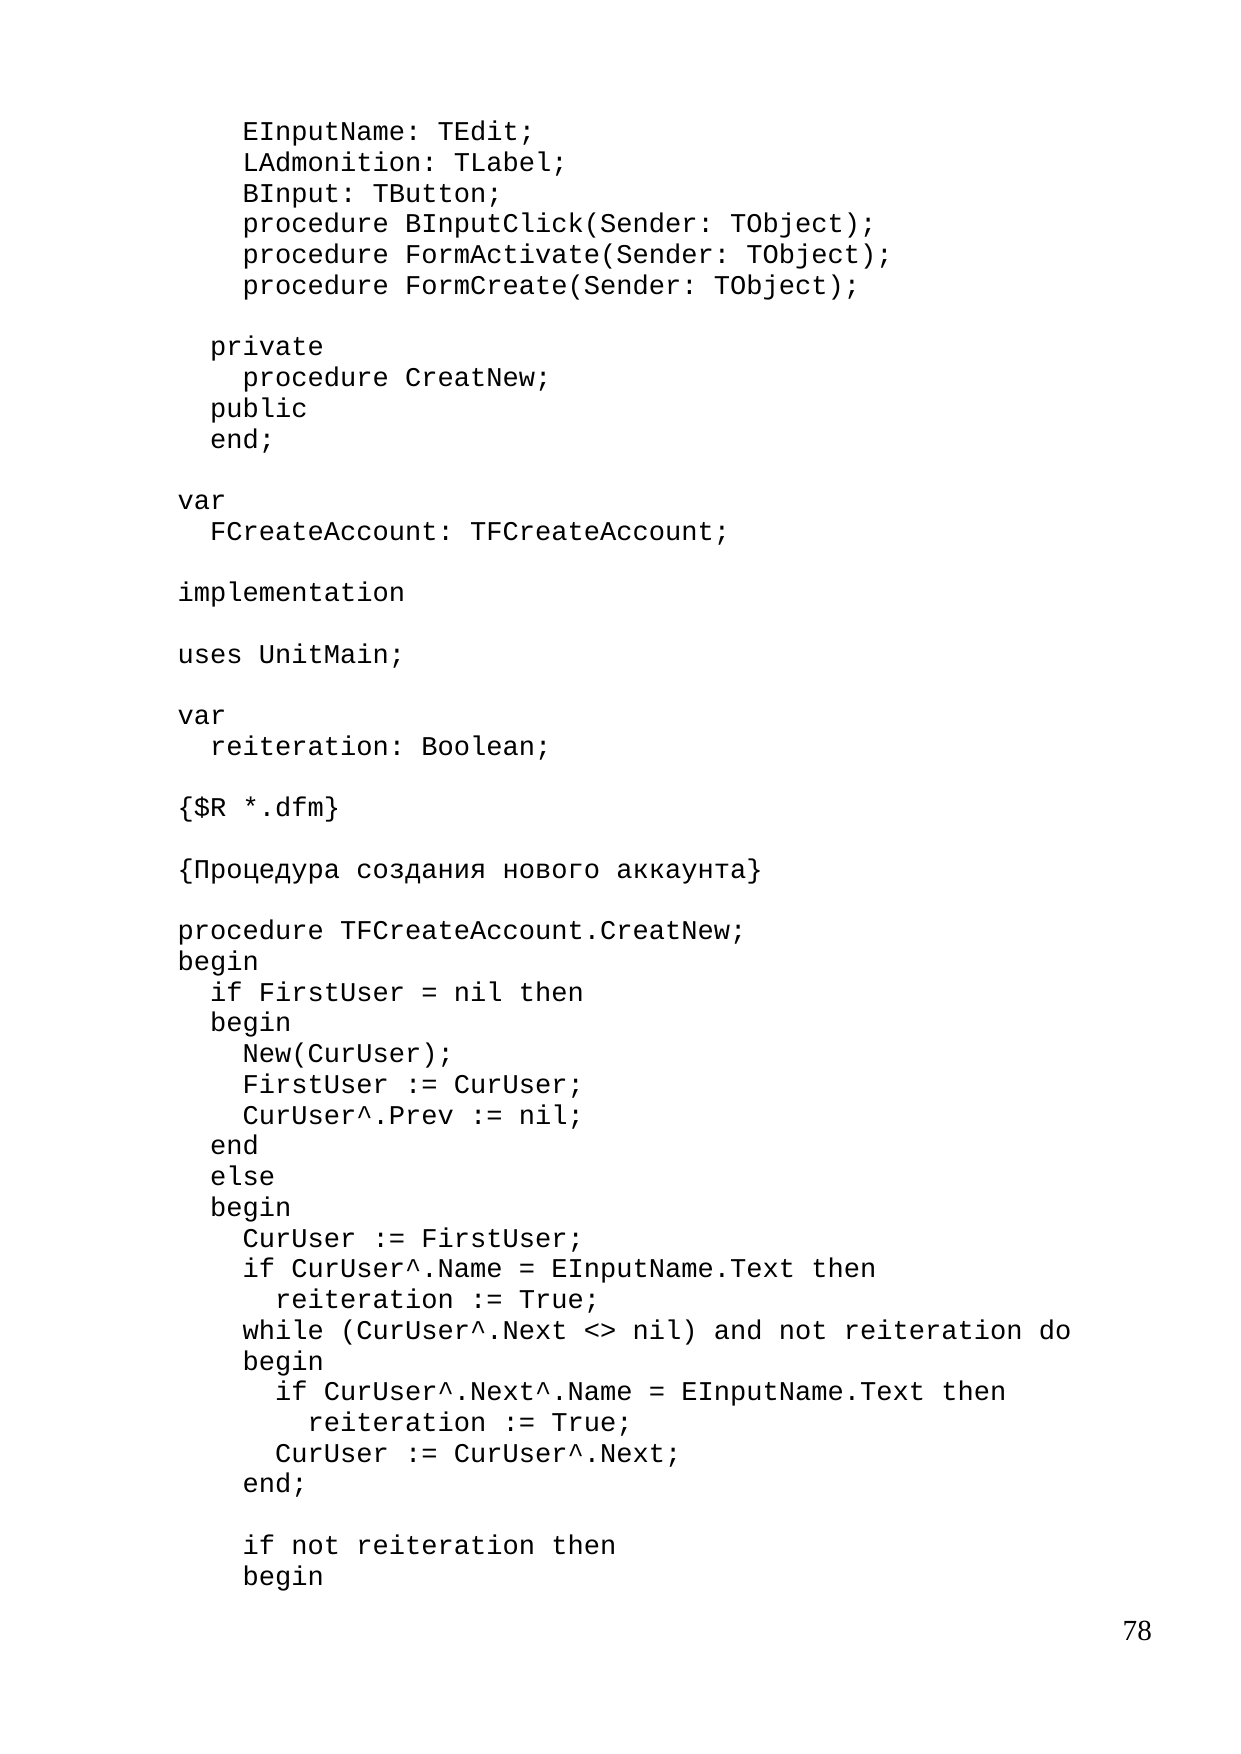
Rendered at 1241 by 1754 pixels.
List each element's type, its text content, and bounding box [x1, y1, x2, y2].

text end; [177, 425, 1152, 456]
text EInputName: TEdit; [177, 118, 1152, 149]
text private [177, 333, 1152, 364]
text CurUser := FirstUser; [177, 1224, 1152, 1255]
text reiteration: Boolean; [177, 733, 1152, 763]
text if CurUser^.Next^.Name = EInputName.Text then [177, 1378, 1152, 1409]
text New(CurUser); [177, 1040, 1152, 1071]
text begin [177, 1562, 1152, 1593]
text uses UnitMain; [177, 641, 1152, 671]
text {$R *.dfm} [177, 794, 1152, 825]
text procedure CreatNew; [177, 364, 1152, 395]
text if CurUser^.Name = EInputName.Text then [177, 1255, 1152, 1286]
text CurUser^.Prev := nil; [177, 1101, 1152, 1132]
text else [177, 1163, 1152, 1194]
text {Процедура создания нового аккаунта} [177, 856, 1152, 886]
text implementation [177, 579, 1152, 610]
text public [177, 395, 1152, 425]
text reiteration := True; [177, 1409, 1152, 1439]
text procedure TFCreateAccount.CreatNew; [177, 917, 1152, 948]
text begin [177, 1347, 1152, 1378]
text CurUser := CurUser^.Next; [177, 1439, 1152, 1470]
text LAdmonition: TLabel; [177, 149, 1152, 179]
text begin [177, 948, 1152, 978]
text var [177, 702, 1152, 733]
text if not reiteration then [177, 1532, 1152, 1562]
text begin [177, 1194, 1152, 1224]
text BInput: TButton; [177, 179, 1152, 210]
text end; [177, 1470, 1152, 1501]
text while (CurUser^.Next <> nil) and not reiteration do [177, 1317, 1152, 1347]
text FirstUser := CurUser; [177, 1071, 1152, 1101]
text var [177, 487, 1152, 518]
text FCreateAccount: TFCreateAccount; [177, 518, 1152, 548]
text procedure FormCreate(Sender: TObject); [177, 272, 1152, 302]
text begin [177, 1009, 1152, 1040]
text procedure FormActivate(Sender: TObject); [177, 241, 1152, 272]
text reiteration := True; [177, 1286, 1152, 1317]
text procedure BInputClick(Sender: TObject); [177, 210, 1152, 241]
text if FirstUser = nil then [177, 978, 1152, 1009]
text end [177, 1132, 1152, 1163]
